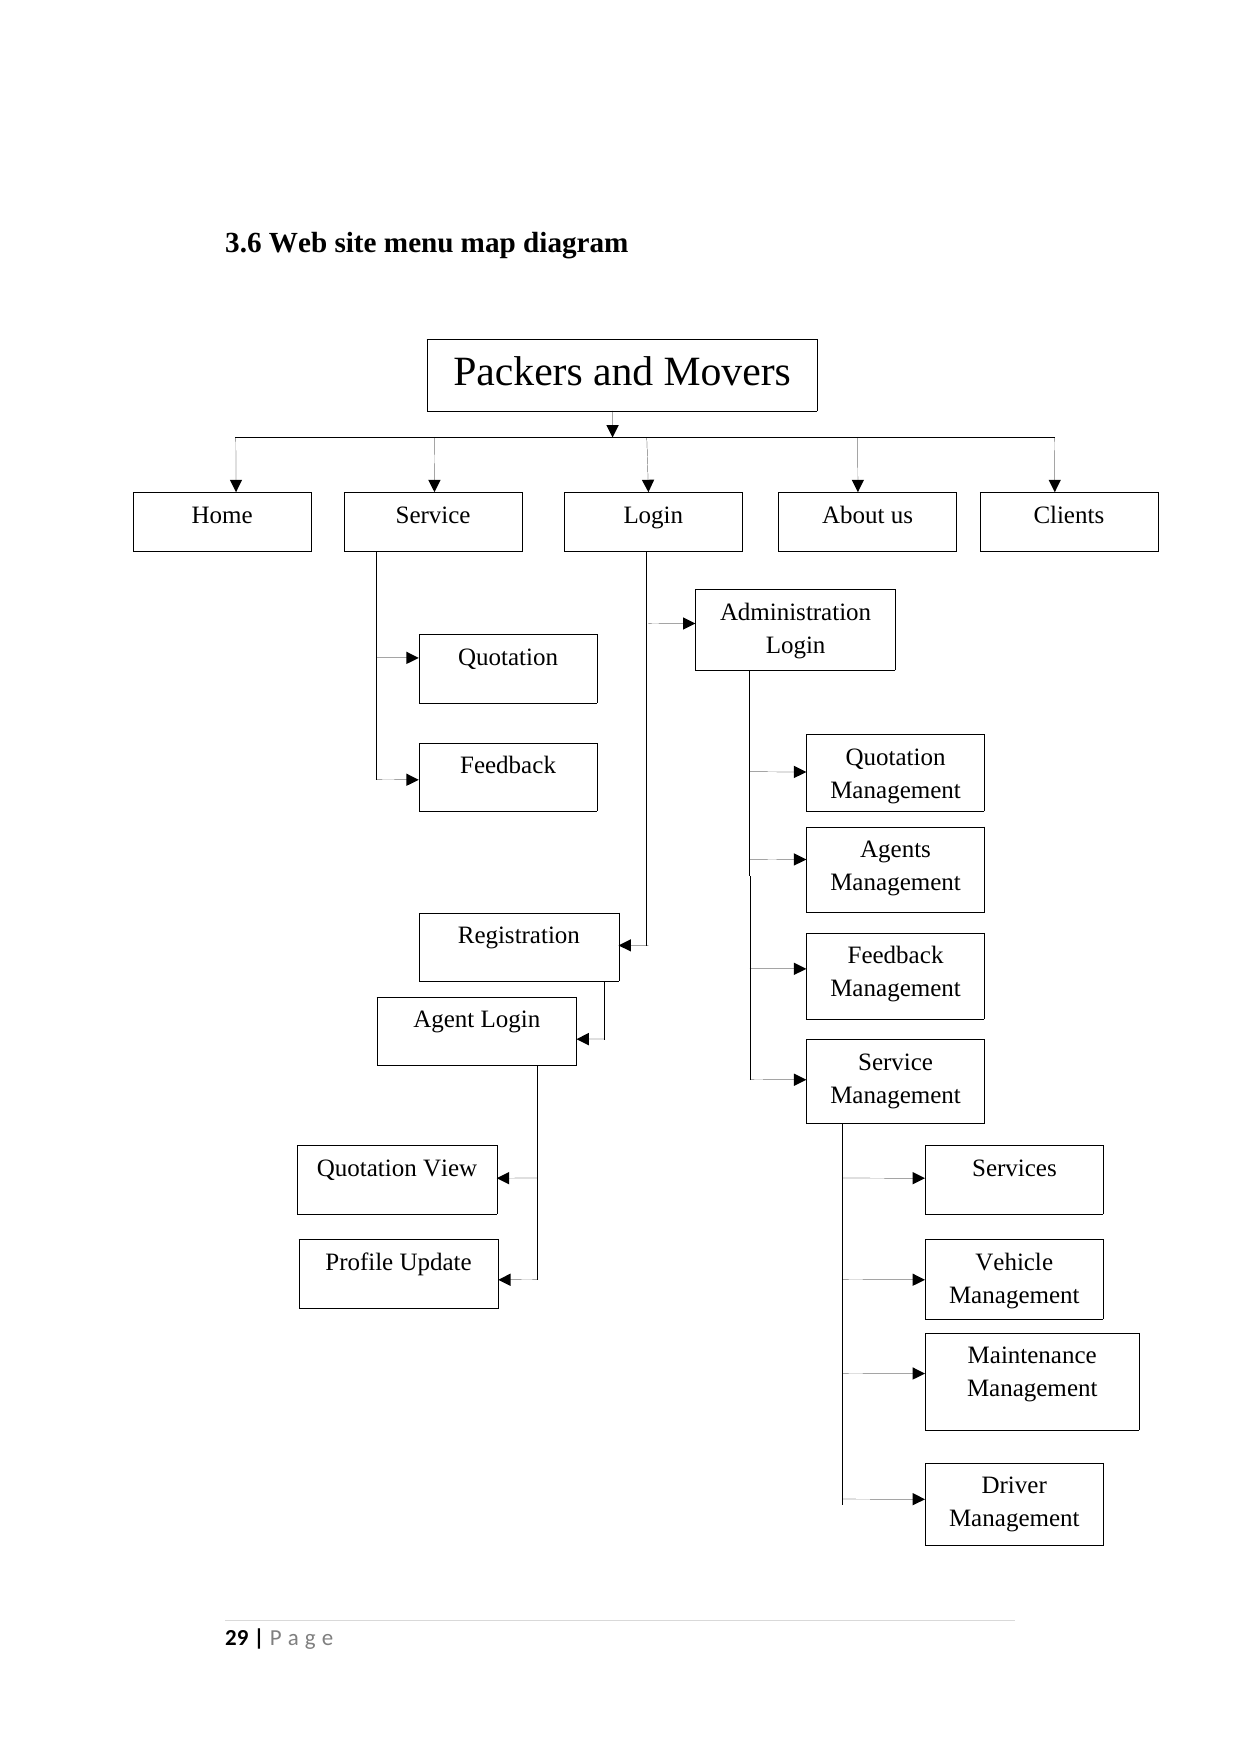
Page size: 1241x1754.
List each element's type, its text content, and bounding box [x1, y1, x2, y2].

text 3.6 Web site menu map diagram [225, 225, 1015, 258]
